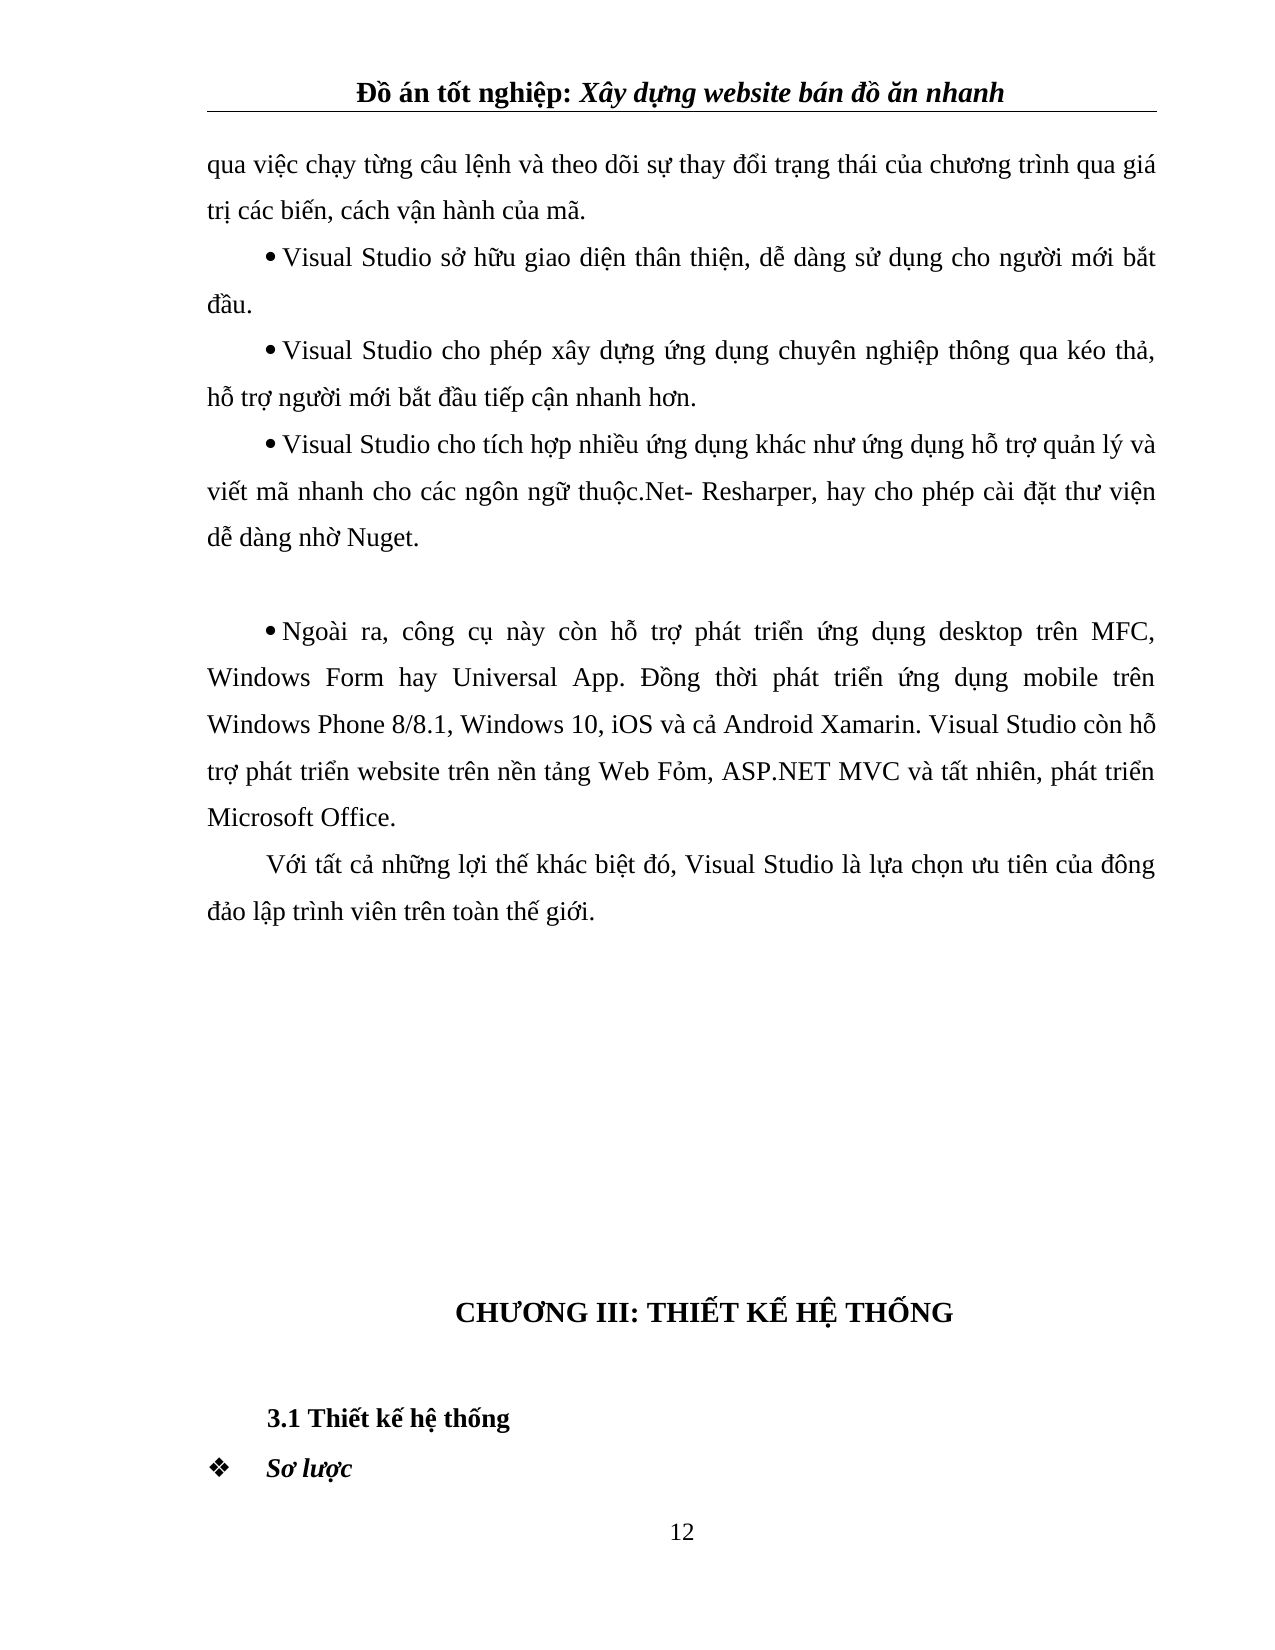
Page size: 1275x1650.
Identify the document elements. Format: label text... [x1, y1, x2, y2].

text 3.1 Thiết kế hệ thống [267, 1402, 1157, 1433]
list Visual Studio cho tích hợp nhiều ứng dụng khác như ứng dụng hỗ trợ quản lý và viết mã nhanh cho các ngôn ngữ thuộc.Net- Resharper, hay cho phép cài đặt thư viện dễ dàng nhờ Nuget. [207, 428, 1157, 552]
text Với tất cả những lợi thế khác biệt đó, Visual Studio là lựa chọn ưu tiên của đông đảo lập trình viên trên toàn thế giới. [207, 848, 1157, 926]
list Sơ lược [207, 1437, 1157, 1493]
text CHƯƠNG III: THIẾT KẾ HỆ THỐNG [252, 1296, 1157, 1329]
list Visual Studio sở hữu giao diện thân thiện, dễ dàng sử dụng cho người mới bắt đầu. [207, 241, 1157, 319]
list Ngoài ra, công cụ này còn hỗ trợ phát triển ứng dụng desktop trên MFC, Windows Form hay Universal App. Đồng thời phát triển ứng dụng mobile trên Windows Phone 8/8.1, Windows 10, iOS và cả Android Xamarin. Visual Studio còn hỗ trợ phát triển website trên nền tảng Web Fỏm, ASP.NET MVC và tất nhiên, phát triển Microsoft Office. [207, 615, 1157, 833]
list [207, 148, 1157, 226]
list Visual Studio cho phép xây dựng ứng dụng chuyên nghiệp thông qua kéo thả, hỗ trợ người mới bắt đầu tiếp cận nhanh hơn. [207, 334, 1157, 412]
